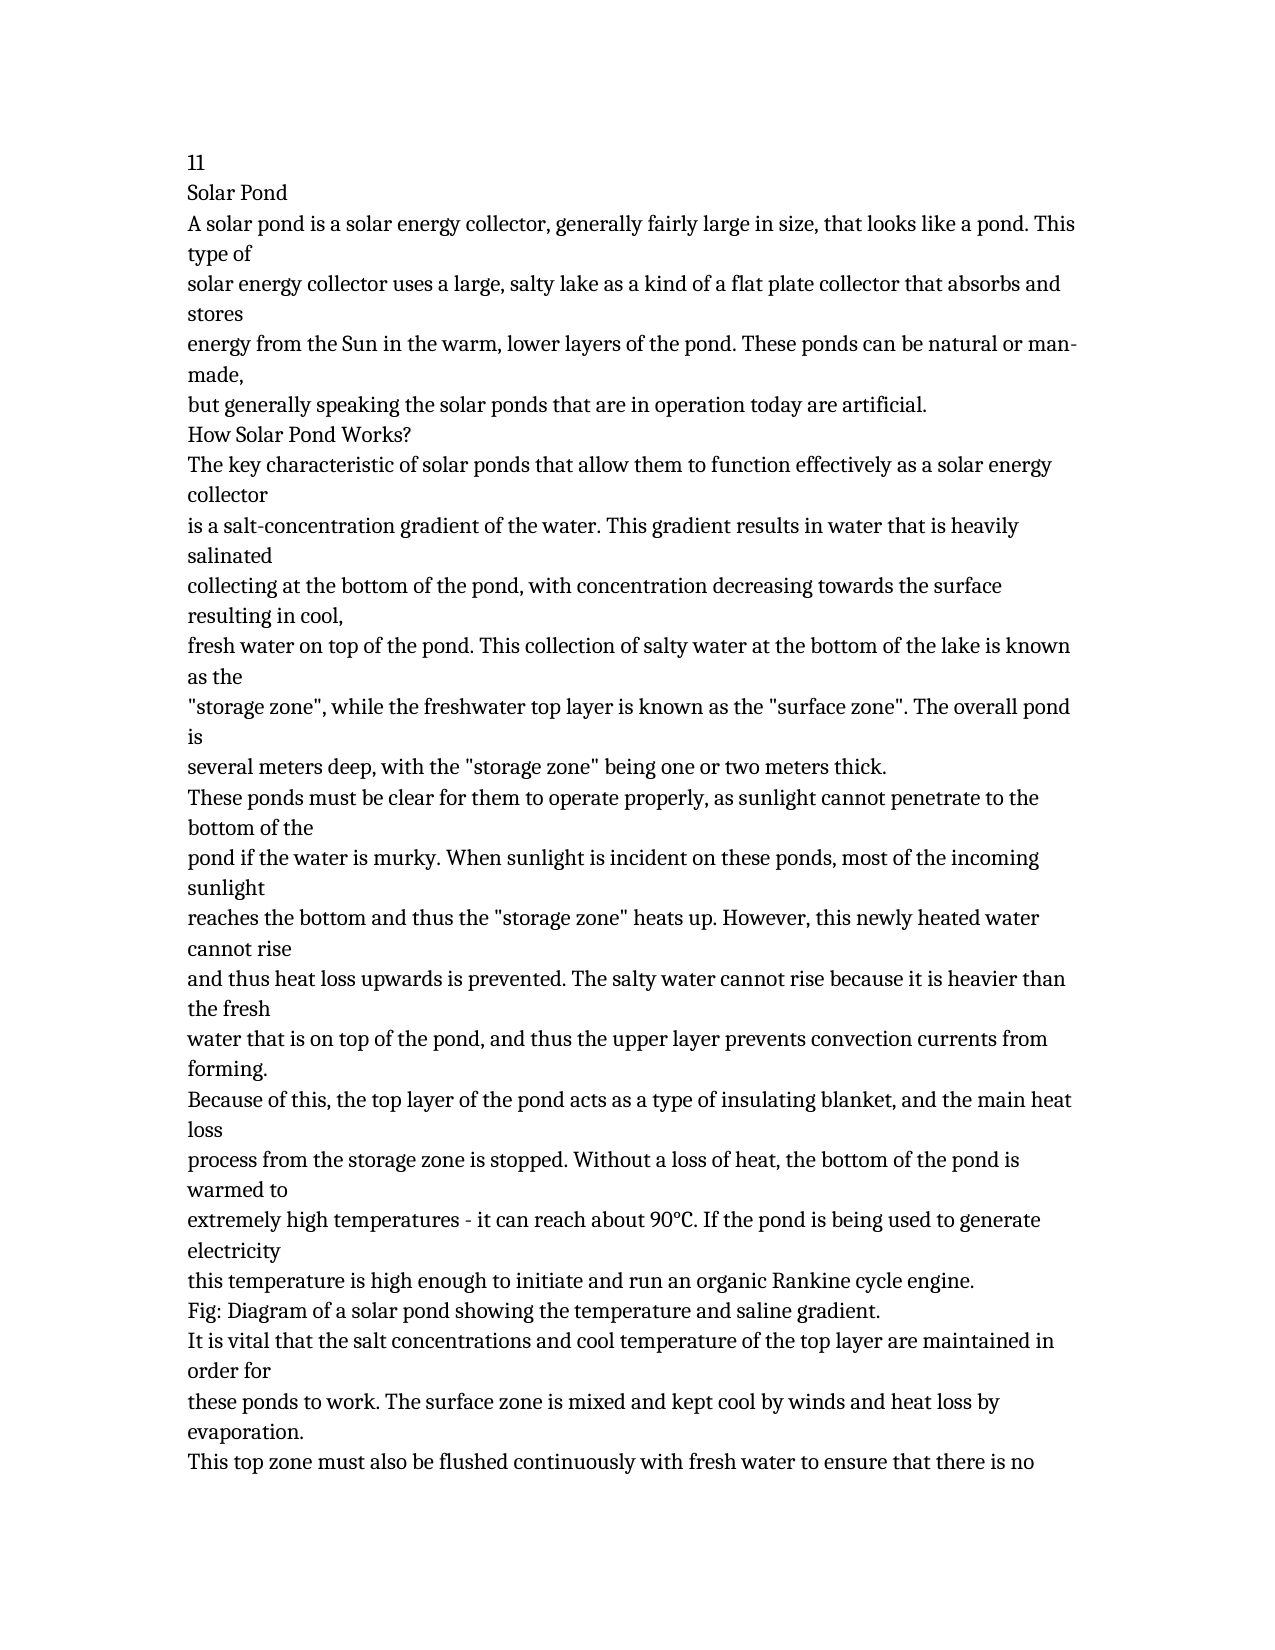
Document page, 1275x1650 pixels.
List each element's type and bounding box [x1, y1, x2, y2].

text [187, 150, 1087, 1475]
